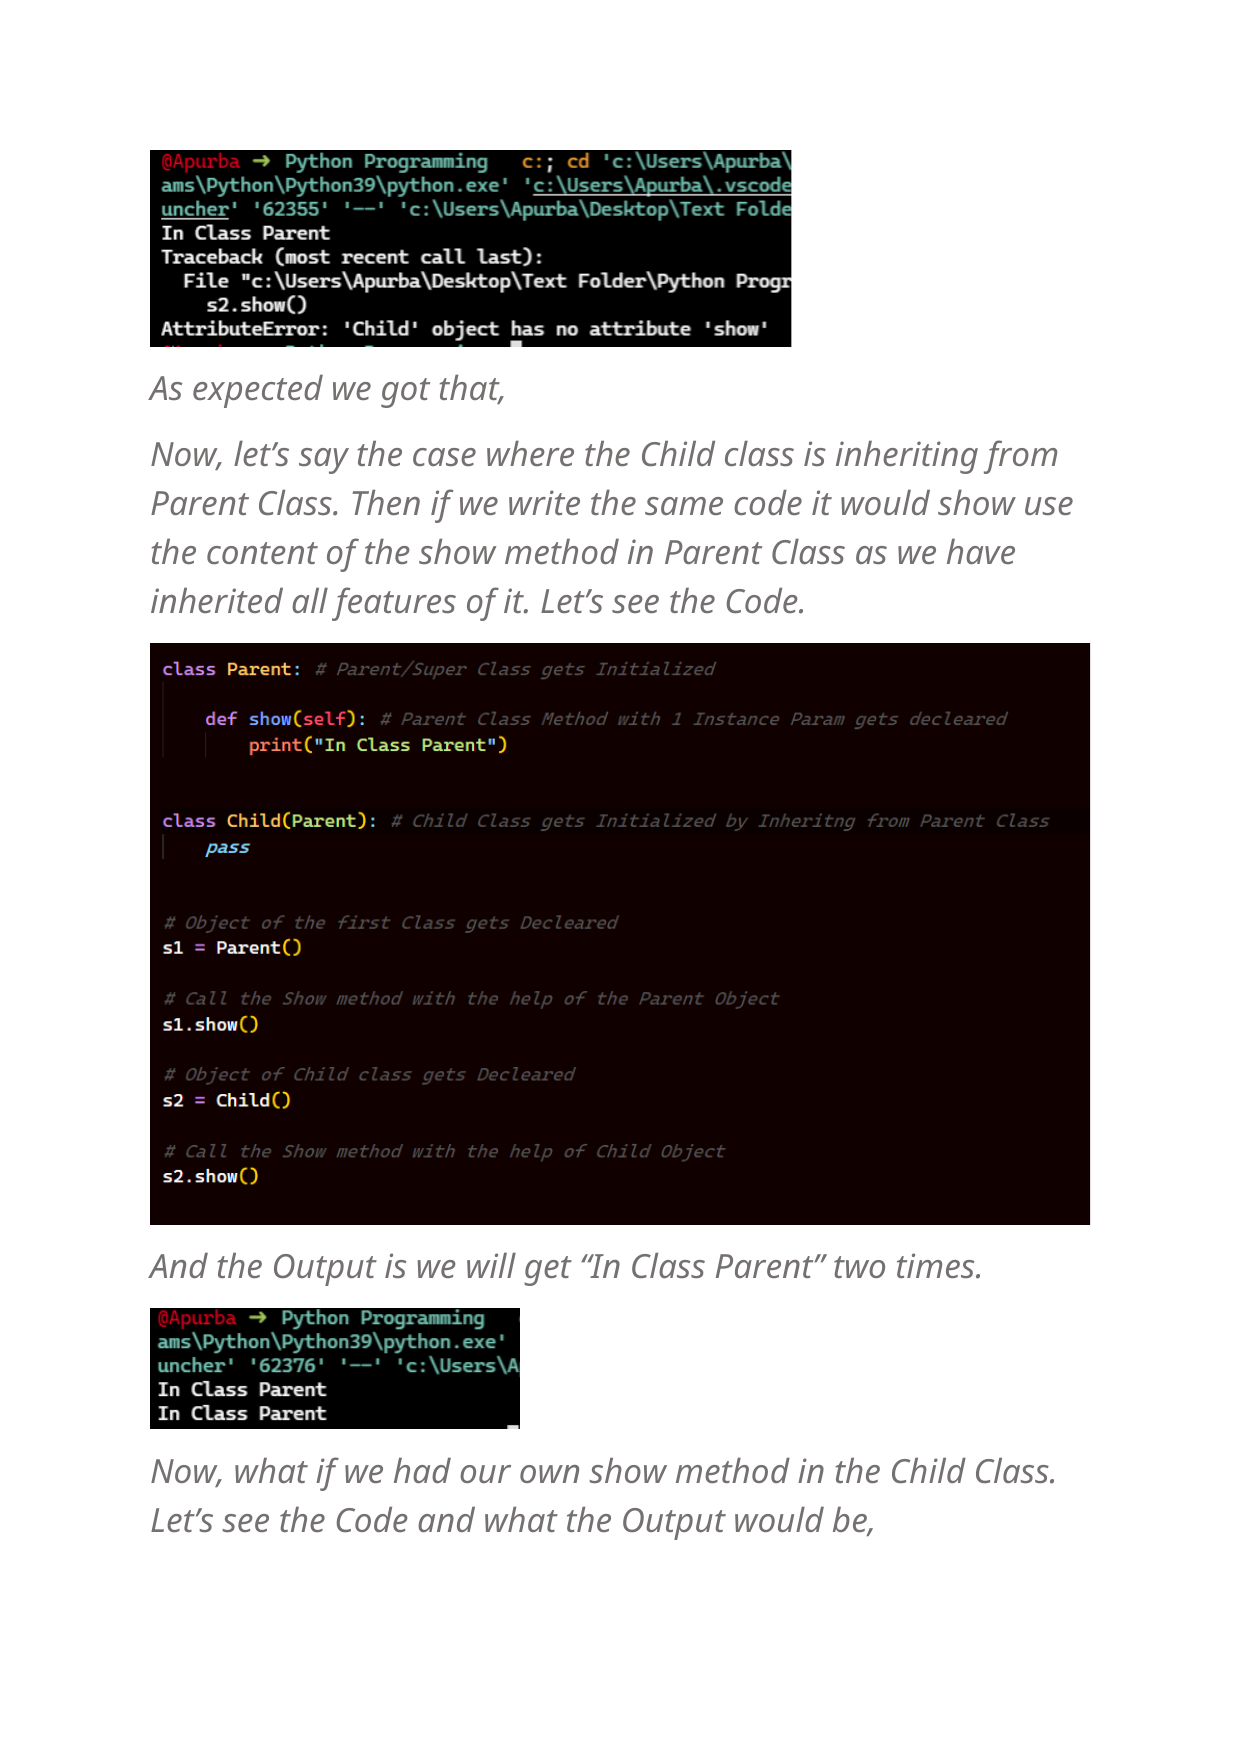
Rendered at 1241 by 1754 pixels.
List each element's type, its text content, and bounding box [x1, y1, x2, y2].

text Now, let’s say the case where the Child class is inheriting from Parent Class. Then if we write the same code it would show use the content of the show method in Parent Class as we have inherited all features of it. Let’s see the Code. [150, 431, 1090, 623]
text And the Output is we will get “In Class Parent” two times. [150, 1243, 1090, 1289]
text As expected we got that, [150, 365, 1090, 411]
text Now, what if we had our own show method in the Child Class. Let’s see the Code and what the Output would be, [150, 1448, 1090, 1542]
picture [150, 643, 1091, 1225]
picture [150, 1308, 520, 1429]
picture [150, 150, 792, 347]
